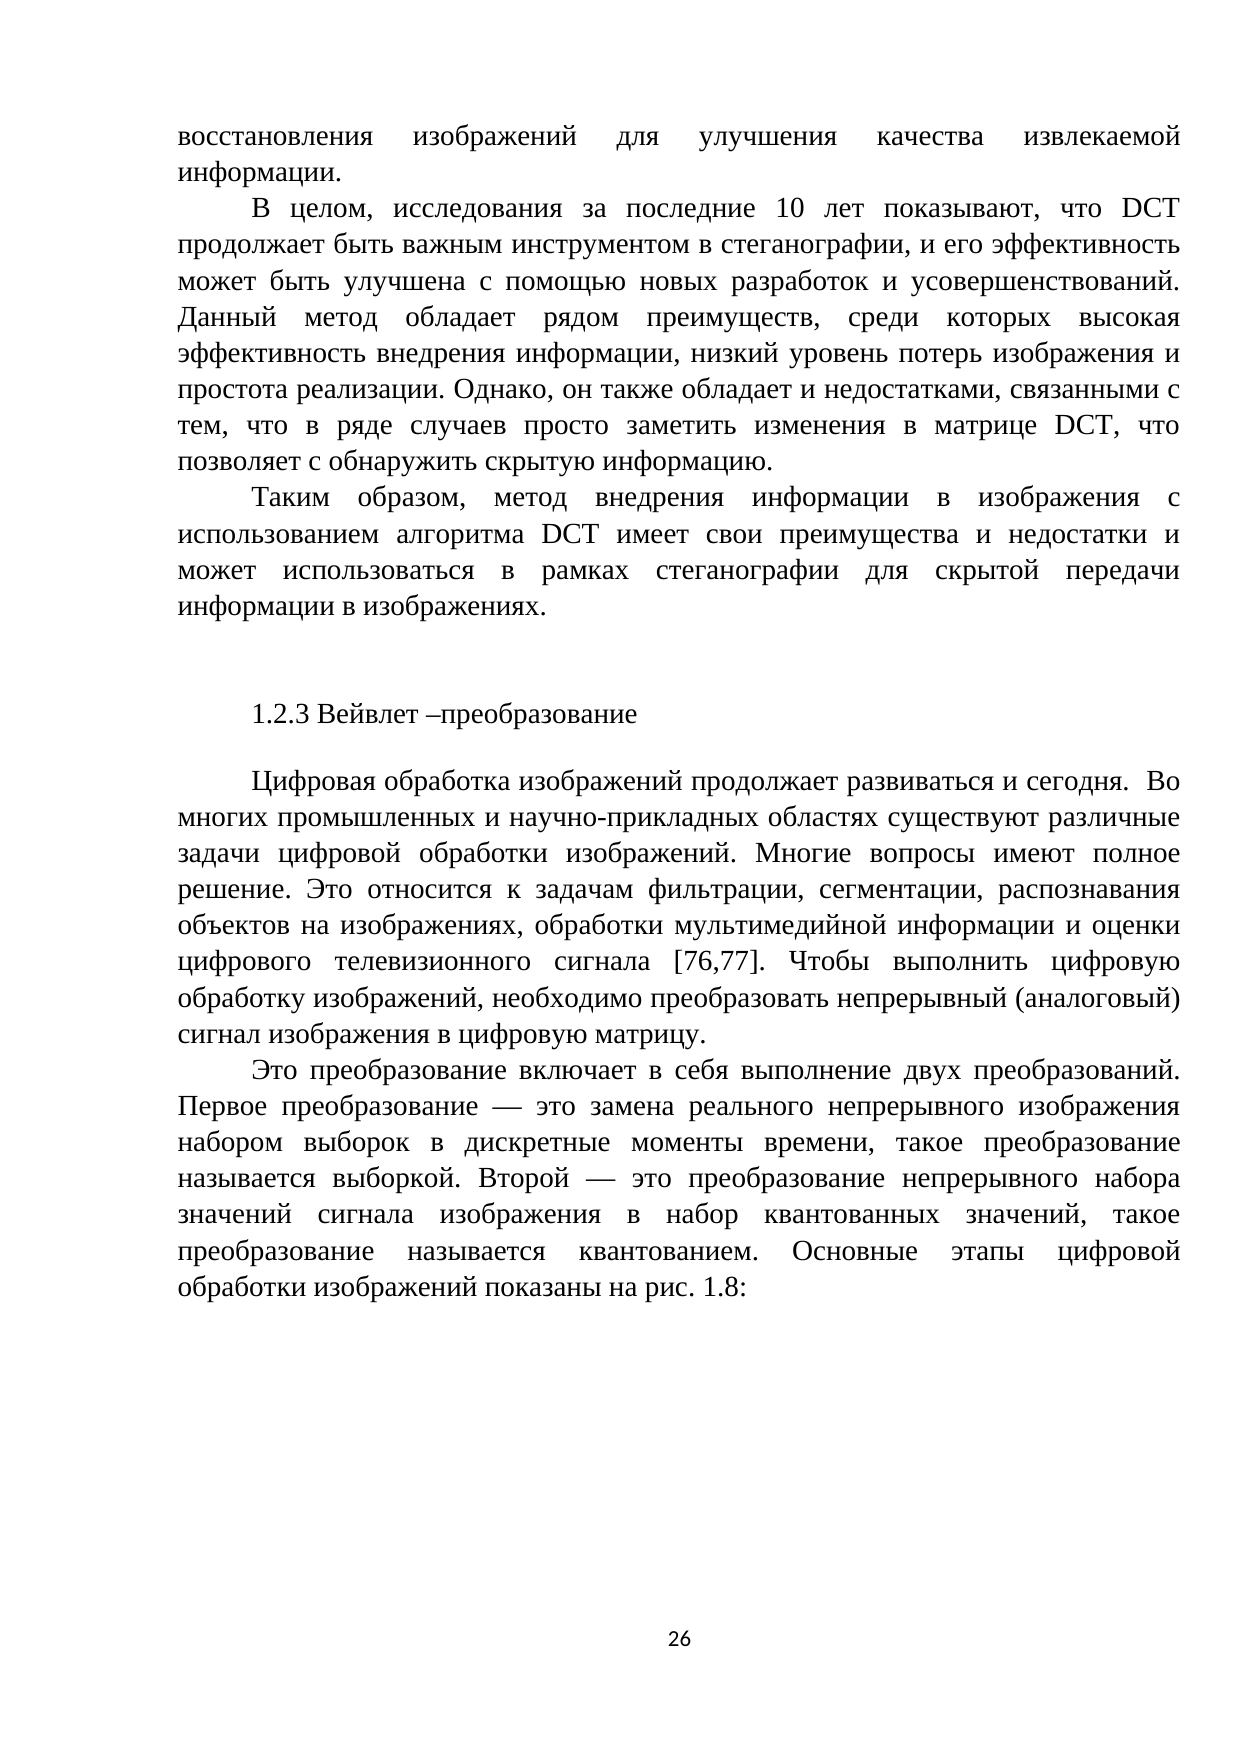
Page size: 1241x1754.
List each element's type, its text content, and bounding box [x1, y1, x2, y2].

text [177, 118, 1181, 188]
text В целом, исследования за последние 10 лет показывают, что DCT продолжает быть важным инструментом в стеганографии, и его эффективность может быть улучшена с помощью новых разработок и усовершенствований. Данный метод обладает рядом преимуществ, среди которых высокая эффективность внедрения информации, низкий уровень потерь изображения и простота реализации. Однако, он также обладает и недостатками, связанными с тем, что в ряде случаев просто заметить изменения в матрице DCT, что позволяет с обнаружить скрытую информацию. [177, 190, 1181, 477]
text Это преобразование включает в себя выполнение двух преобразований. Первое преобразование — это замена реального непрерывного изображения набором выборок в дискретные моменты времени, такое преобразование называется выборкой. Второй — это преобразование непрерывного набора значений сигнала изображения в набор квантованных значений, такое преобразование называется квантованием. Основные этапы цифровой обработки изображений показаны на рис. 1.8: [177, 1052, 1181, 1302]
text Цифровая обработка изображений продолжает развиваться и сегодня. Во многих промышленных и научно-прикладных областях существуют различные задачи цифровой обработки изображений. Многие вопросы имеют полное решение. Это относится к задачам фильтрации, сегментации, распознавания объектов на изображениях, обработки мультимедийной информации и оценки цифрового телевизионного сигнала [76,77]. Чтобы выполнить цифровую обработку изображений, необходимо преобразовать непрерывный (аналоговый) сигнал изображения в цифровую матрицу. [177, 763, 1181, 1049]
subtitle 1.2.3 Вейвлет –преобразование [177, 696, 1181, 730]
text Таким образом, метод внедрения информации в изображения с использованием алгоритма DCT имеет свои преимущества и недостатки и может использоваться в рамках стеганографии для скрытой передачи информации в изображениях. [177, 479, 1181, 622]
